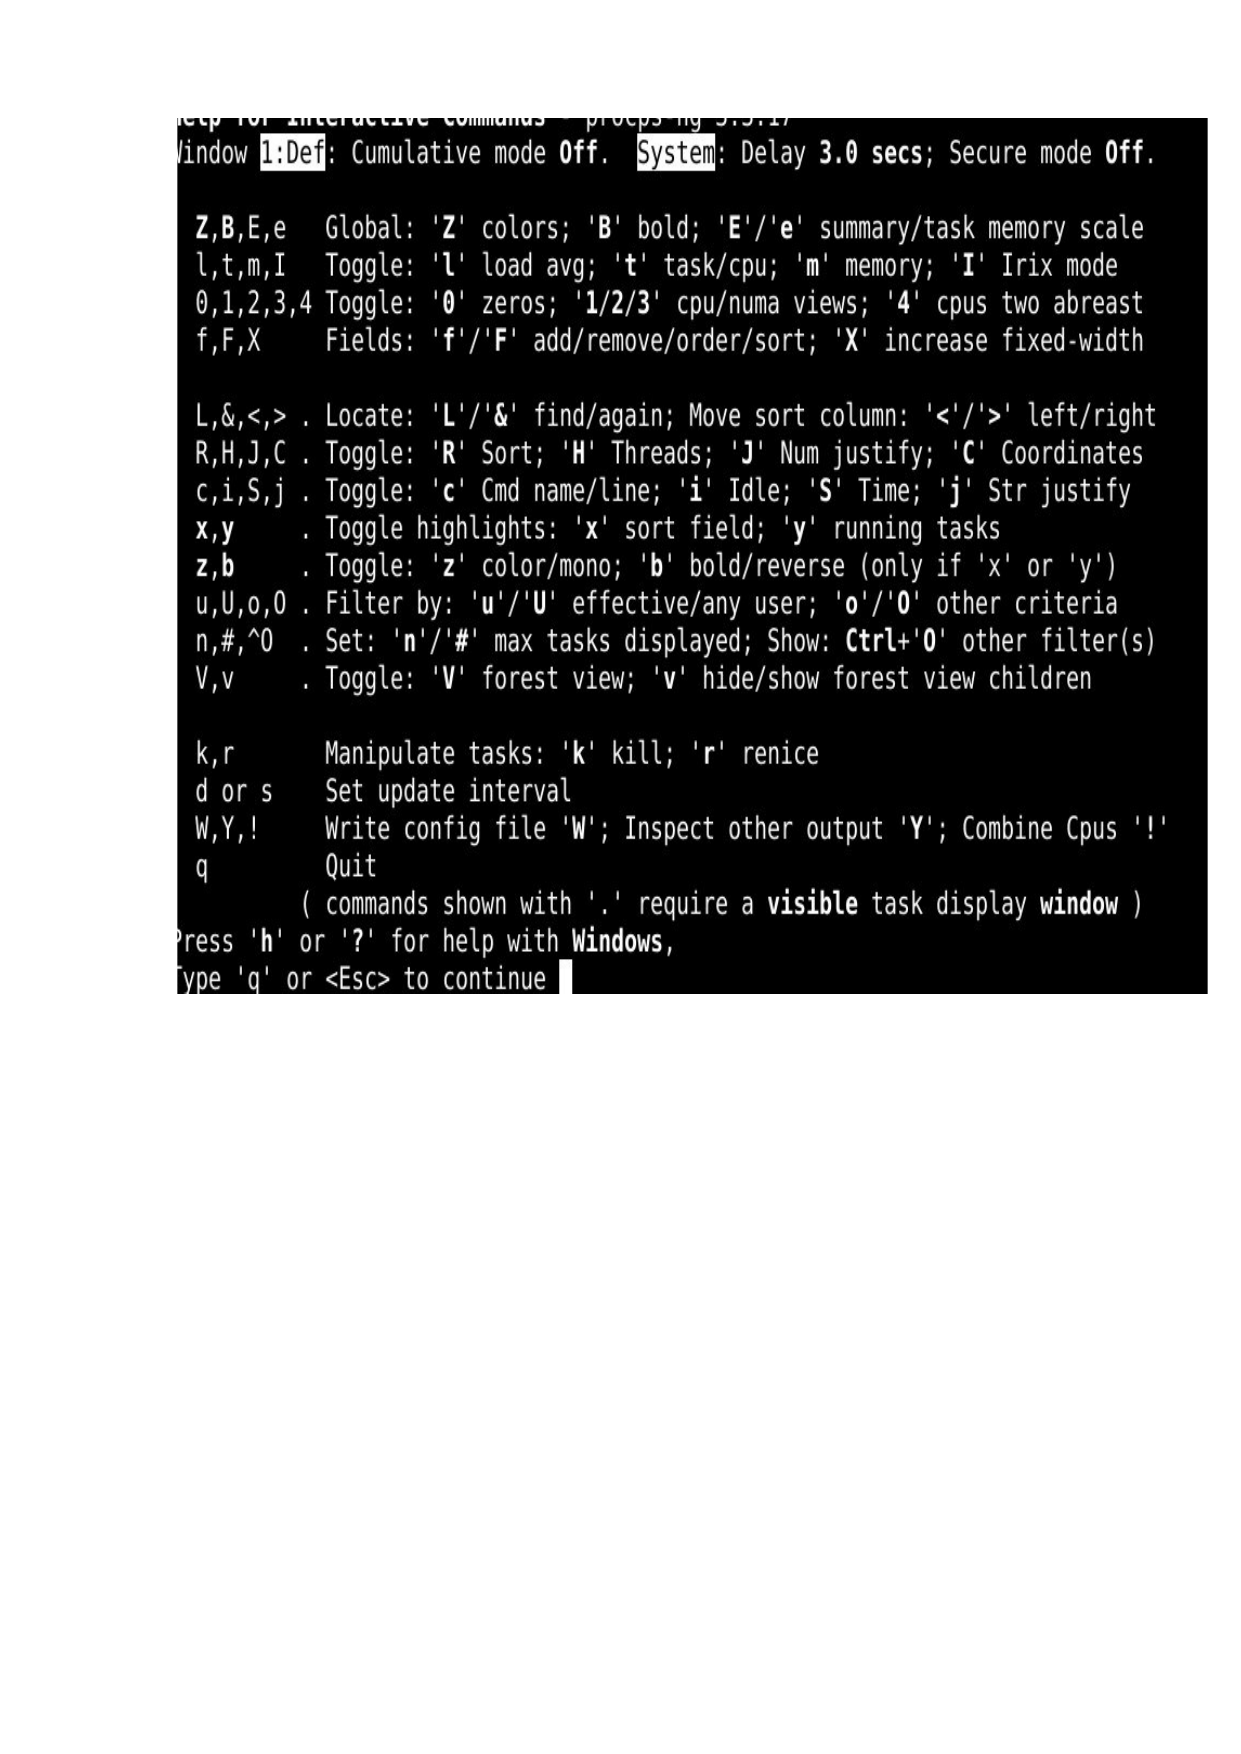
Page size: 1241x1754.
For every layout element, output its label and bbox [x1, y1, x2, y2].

picture [177, 118, 1208, 994]
